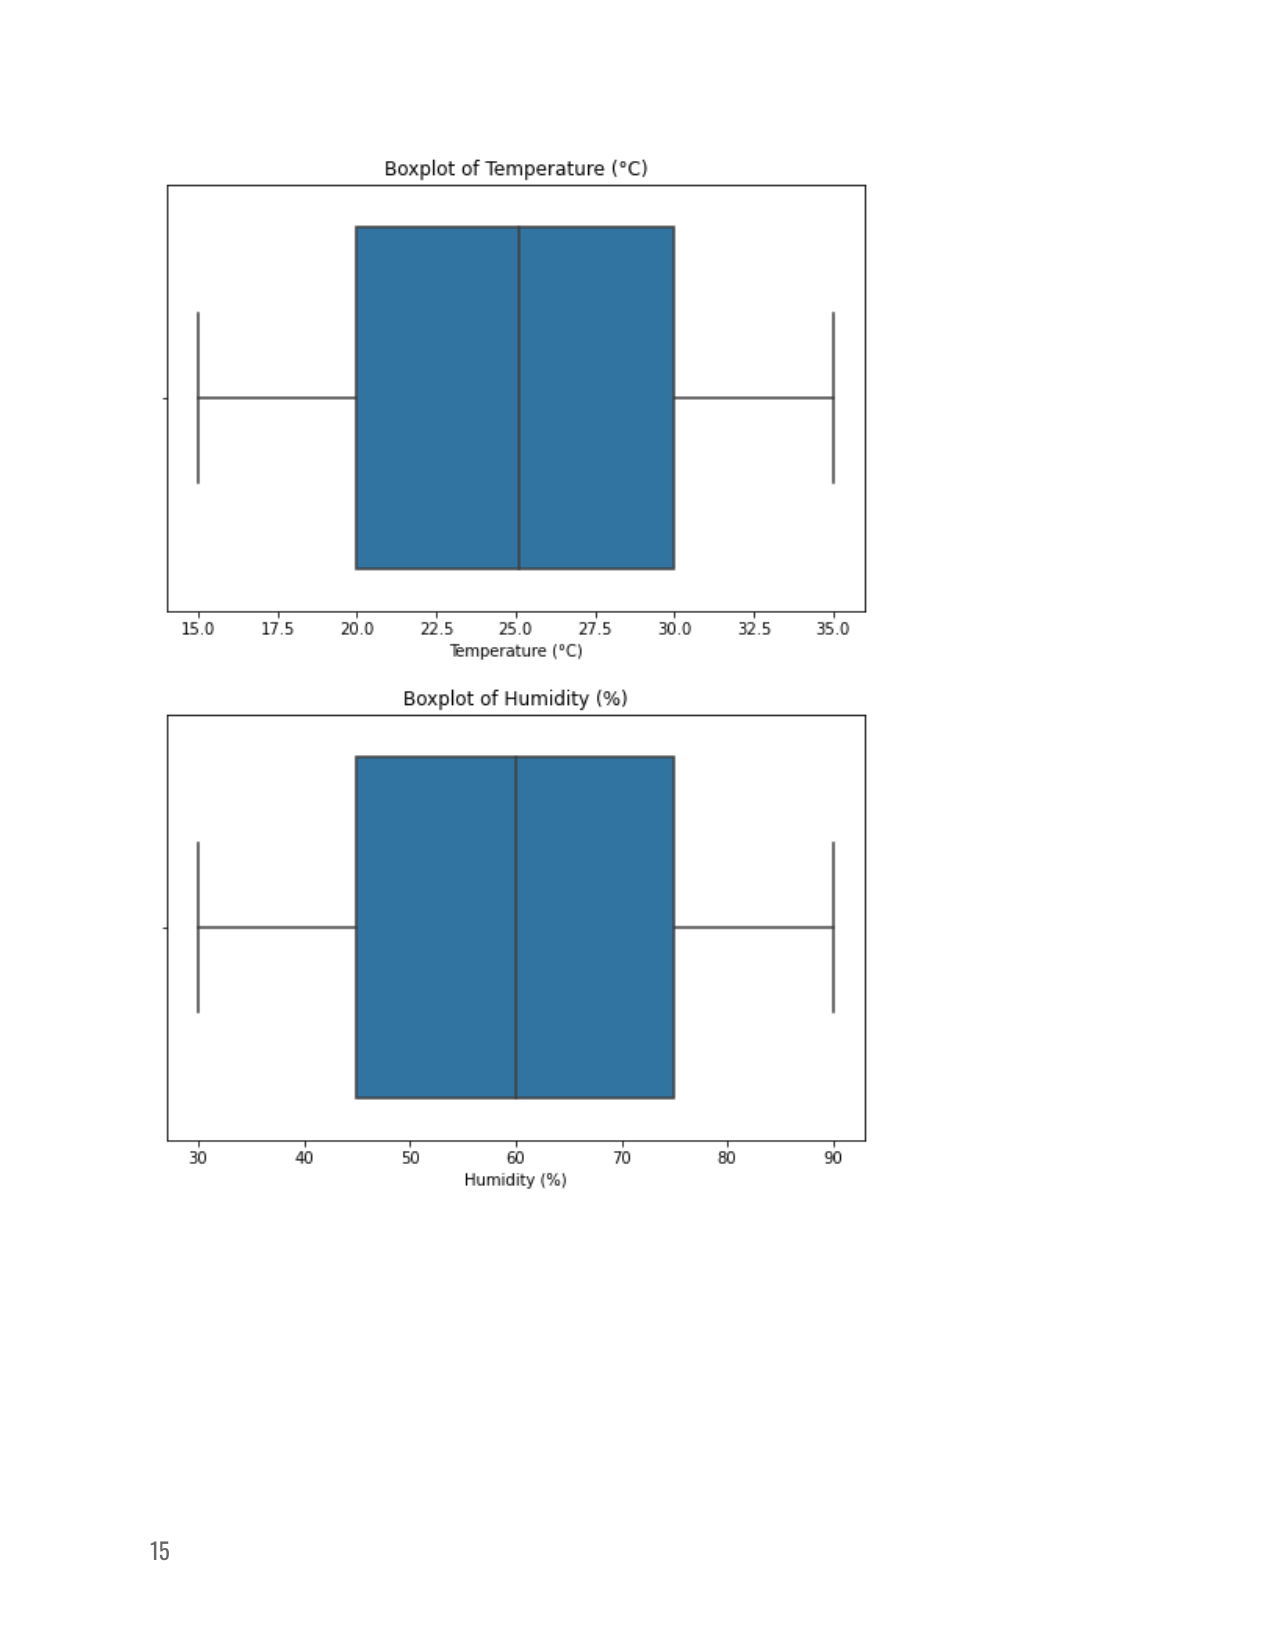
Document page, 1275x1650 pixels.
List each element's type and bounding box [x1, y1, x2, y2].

picture [150, 150, 876, 671]
picture [150, 679, 876, 1200]
